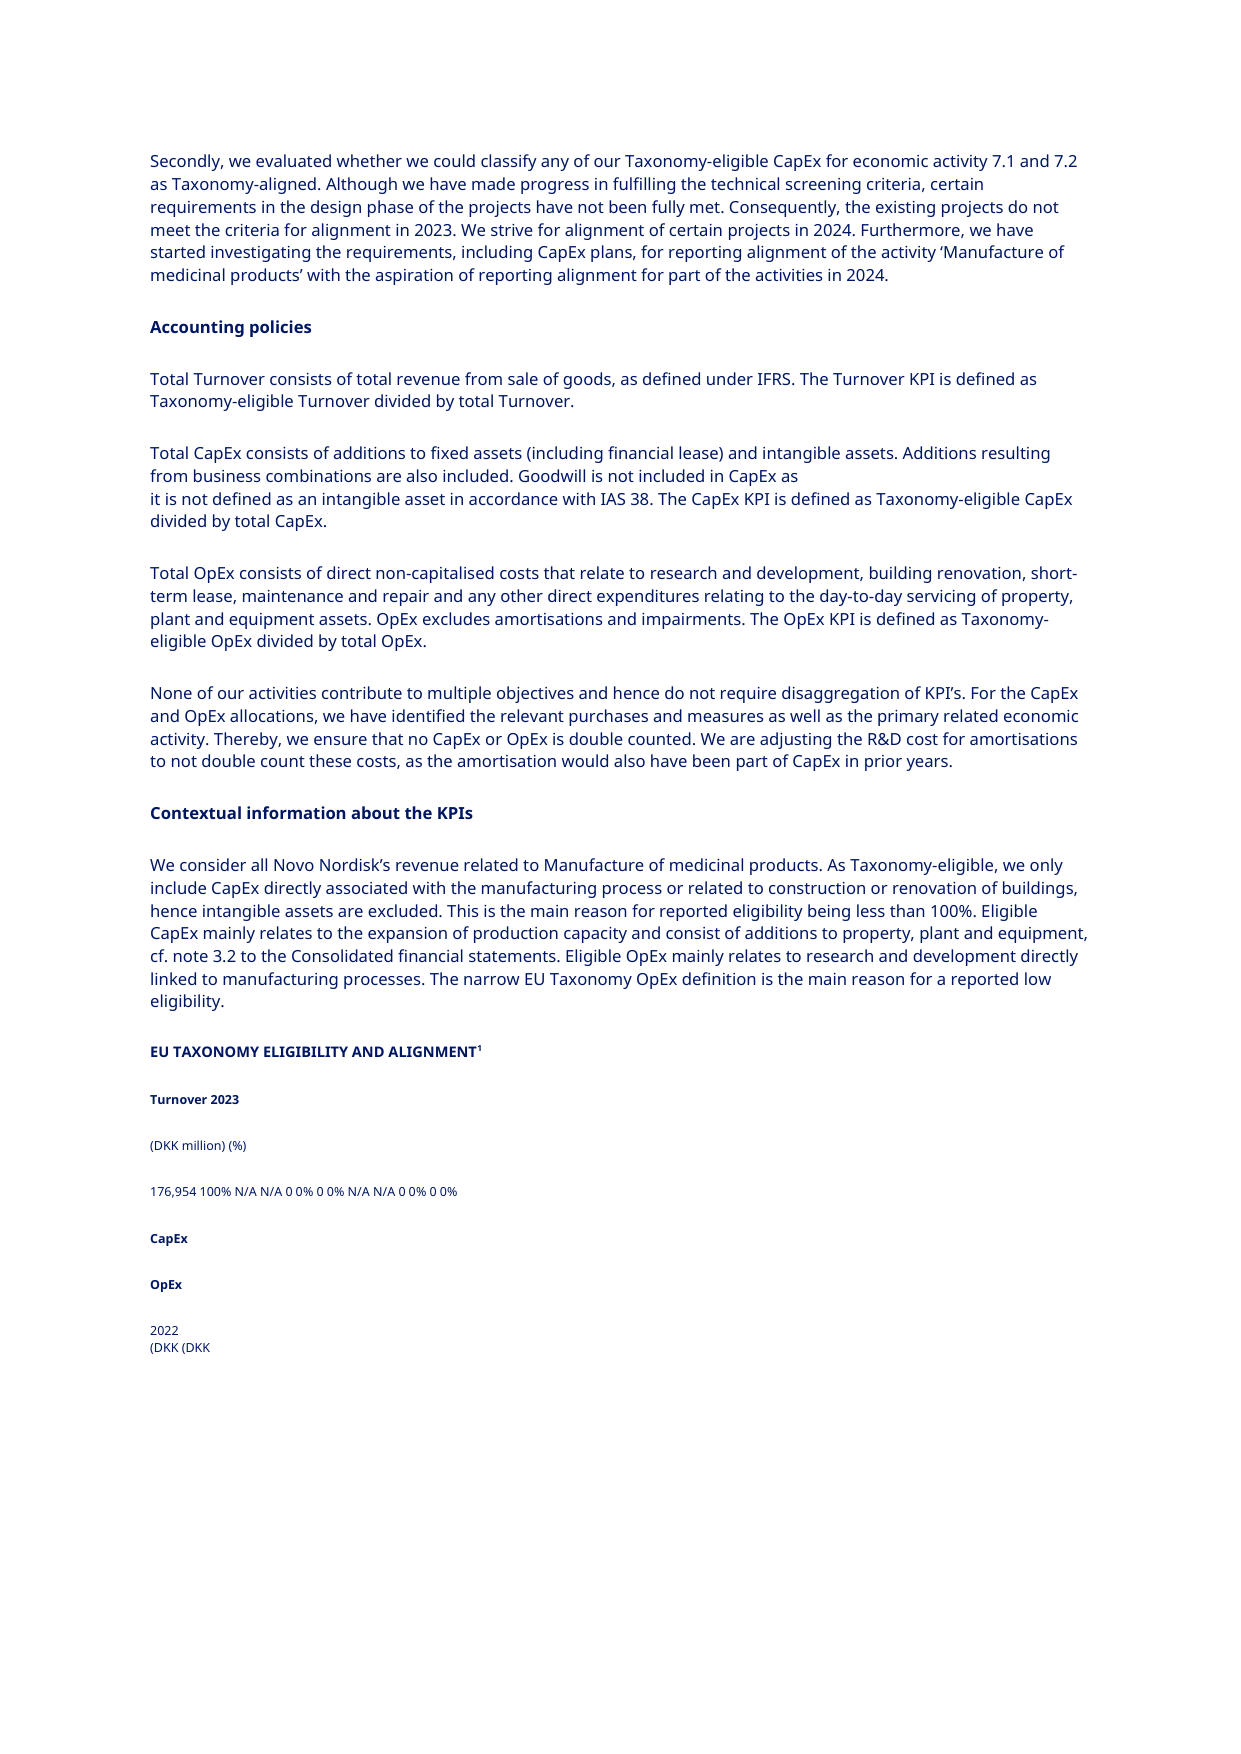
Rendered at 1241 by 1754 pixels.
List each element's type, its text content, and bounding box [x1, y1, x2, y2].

text OpEx [150, 1276, 1090, 1293]
text CapEx [150, 1230, 1090, 1247]
text None of our activities contribute to multiple objectives and hence do not require disaggregation of KPI’s. For the CapEx and OpEx allocations, we have identified the relevant purchases and measures as well as the primary related economic activity. Thereby, we ensure that no CapEx or OpEx is double counted. We are adjusting the R&D cost for amortisations to not double count these costs, as the amortisation would also have been part of CapEx in prior years. [150, 682, 1090, 773]
text EU TAXONOMY ELIGIBILITY AND ALIGNMENT1 [150, 1042, 1090, 1062]
text Contextual information about the KPIs [150, 802, 1090, 824]
text 176,954 100% N/A N/A 0 0% 0 0% N/A N/A 0 0% 0 0% [150, 1183, 1090, 1201]
text (DKK million) (%) [150, 1137, 1090, 1154]
text Total CapEx consists of additions to fixed assets (including financial lease) and intangible assets. Additions resulting from business combinations are also included. Goodwill is not included in CapEx as it is not defined as an intangible asset in accordance with IAS 38. The CapEx KPI is defined as Taxonomy-eligible CapEx divided by total CapEx. [150, 442, 1090, 533]
text 2022 (DKK (DKK [150, 1322, 1090, 1356]
text Accounting policies [150, 315, 1090, 338]
text Secondly, we evaluated whether we could classify any of our Taxonomy-eligible CapEx for economic activity 7.1 and 7.2 as Taxonomy-aligned. Although we have made progress in fulfilling the technical screening criteria, certain requirements in the design phase of the projects have not been fully met. Consequently, the existing projects do not meet the criteria for alignment in 2023. We strive for alignment of certain projects in 2024. Furthermore, we have started investigating the requirements, including CapEx plans, for reporting alignment of the activity ‘Manufacture of medicinal products’ with the aspiration of reporting alignment for part of the activities in 2024. [150, 150, 1090, 286]
text Turnover 2023 [150, 1091, 1090, 1108]
text Total OpEx consists of direct non-capitalised costs that relate to research and development, building renovation, short-term lease, maintenance and repair and any other direct expenditures relating to the day-to-day servicing of property, plant and equipment assets. OpEx excludes amortisations and impairments. The OpEx KPI is defined as Taxonomy- eligible OpEx divided by total OpEx. [150, 562, 1090, 653]
text Total Turnover consists of total revenue from sale of goods, as defined under IFRS. The Turnover KPI is defined as Taxonomy-eligible Turnover divided by total Turnover. [150, 367, 1090, 413]
text We consider all Novo Nordisk’s revenue related to Manufacture of medicinal products. As Taxonomy-eligible, we only include CapEx directly associated with the manufacturing process or related to construction or renovation of buildings, hence intangible assets are excluded. This is the main reason for reported eligibility being less than 100%. Eligible CapEx mainly relates to the expansion of production capacity and consist of additions to property, plant and equipment, cf. note 3.2 to the Consolidated financial statements. Eligible OpEx mainly relates to research and development directly linked to manufacturing processes. The narrow EU Taxonomy OpEx definition is the main reason for a reported low eligibility. [150, 854, 1090, 1013]
